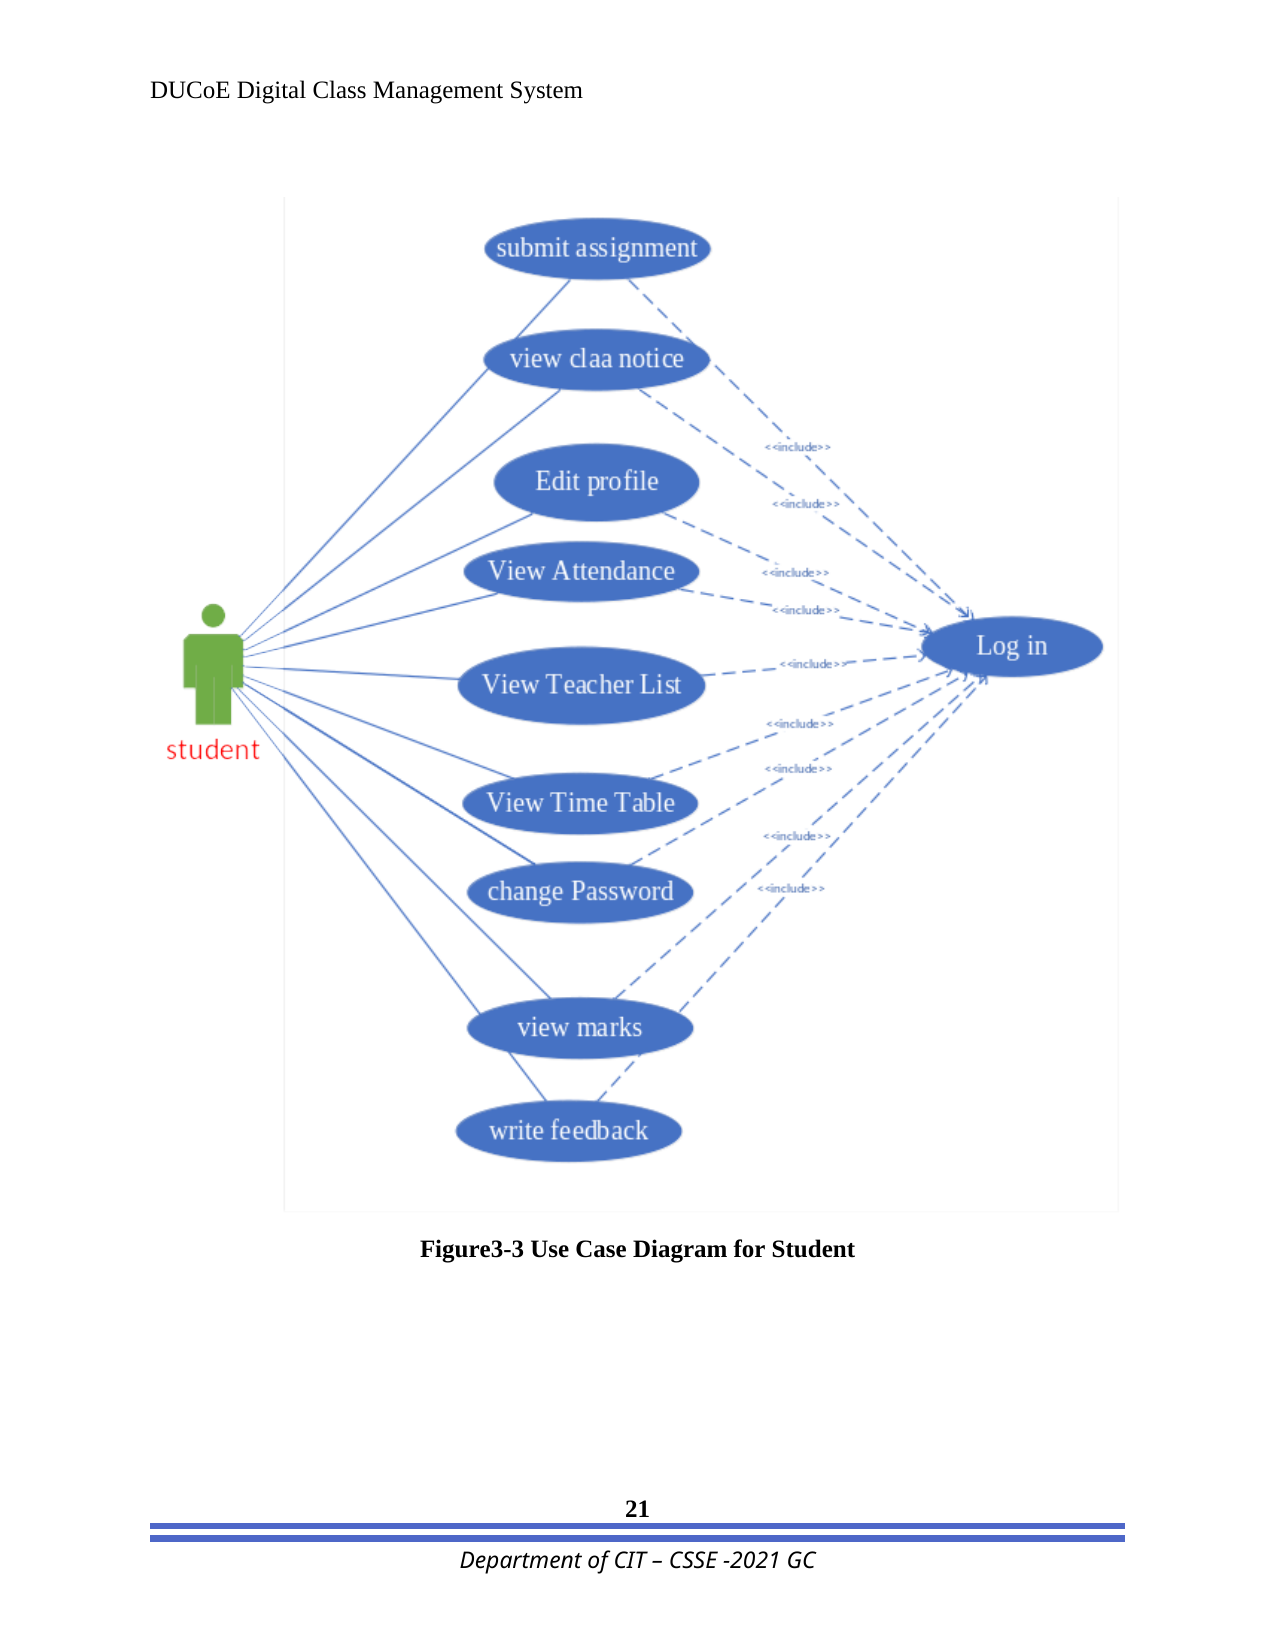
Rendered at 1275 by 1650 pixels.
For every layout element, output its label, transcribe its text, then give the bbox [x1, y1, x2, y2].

subtitle Figure3-3 Use Case Diagram for Student [150, 1234, 1125, 1263]
